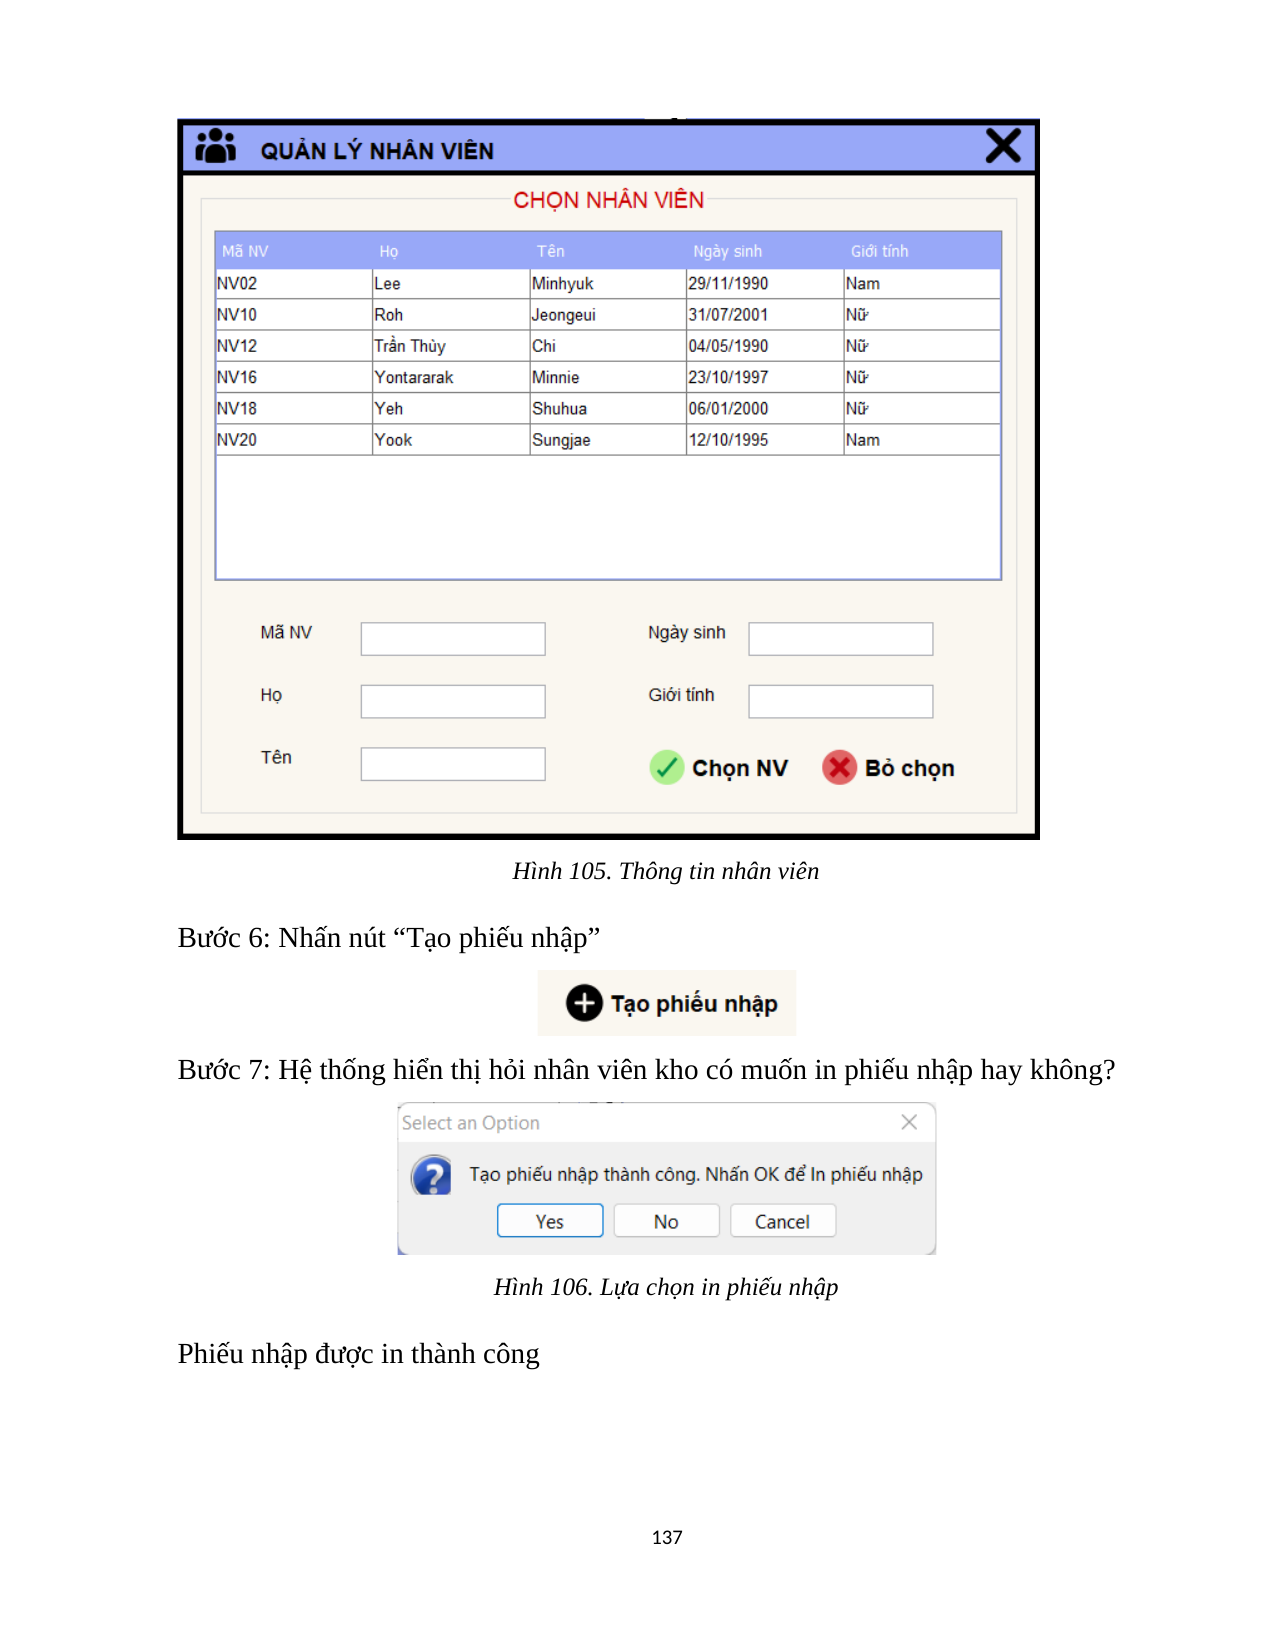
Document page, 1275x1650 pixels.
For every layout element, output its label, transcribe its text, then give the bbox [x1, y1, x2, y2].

text Bước 6: Nhấn nút “Tạo phiếu nhập” [177, 920, 1157, 954]
picture [177, 118, 1040, 840]
text Phiếu nhập được in thành công [177, 1336, 1157, 1369]
picture [397, 1102, 937, 1255]
picture [537, 970, 797, 1036]
text Bước 7: Hệ thống hiển thị hỏi nhân viên kho có muốn in phiếu nhập hay không? [177, 1052, 1157, 1086]
